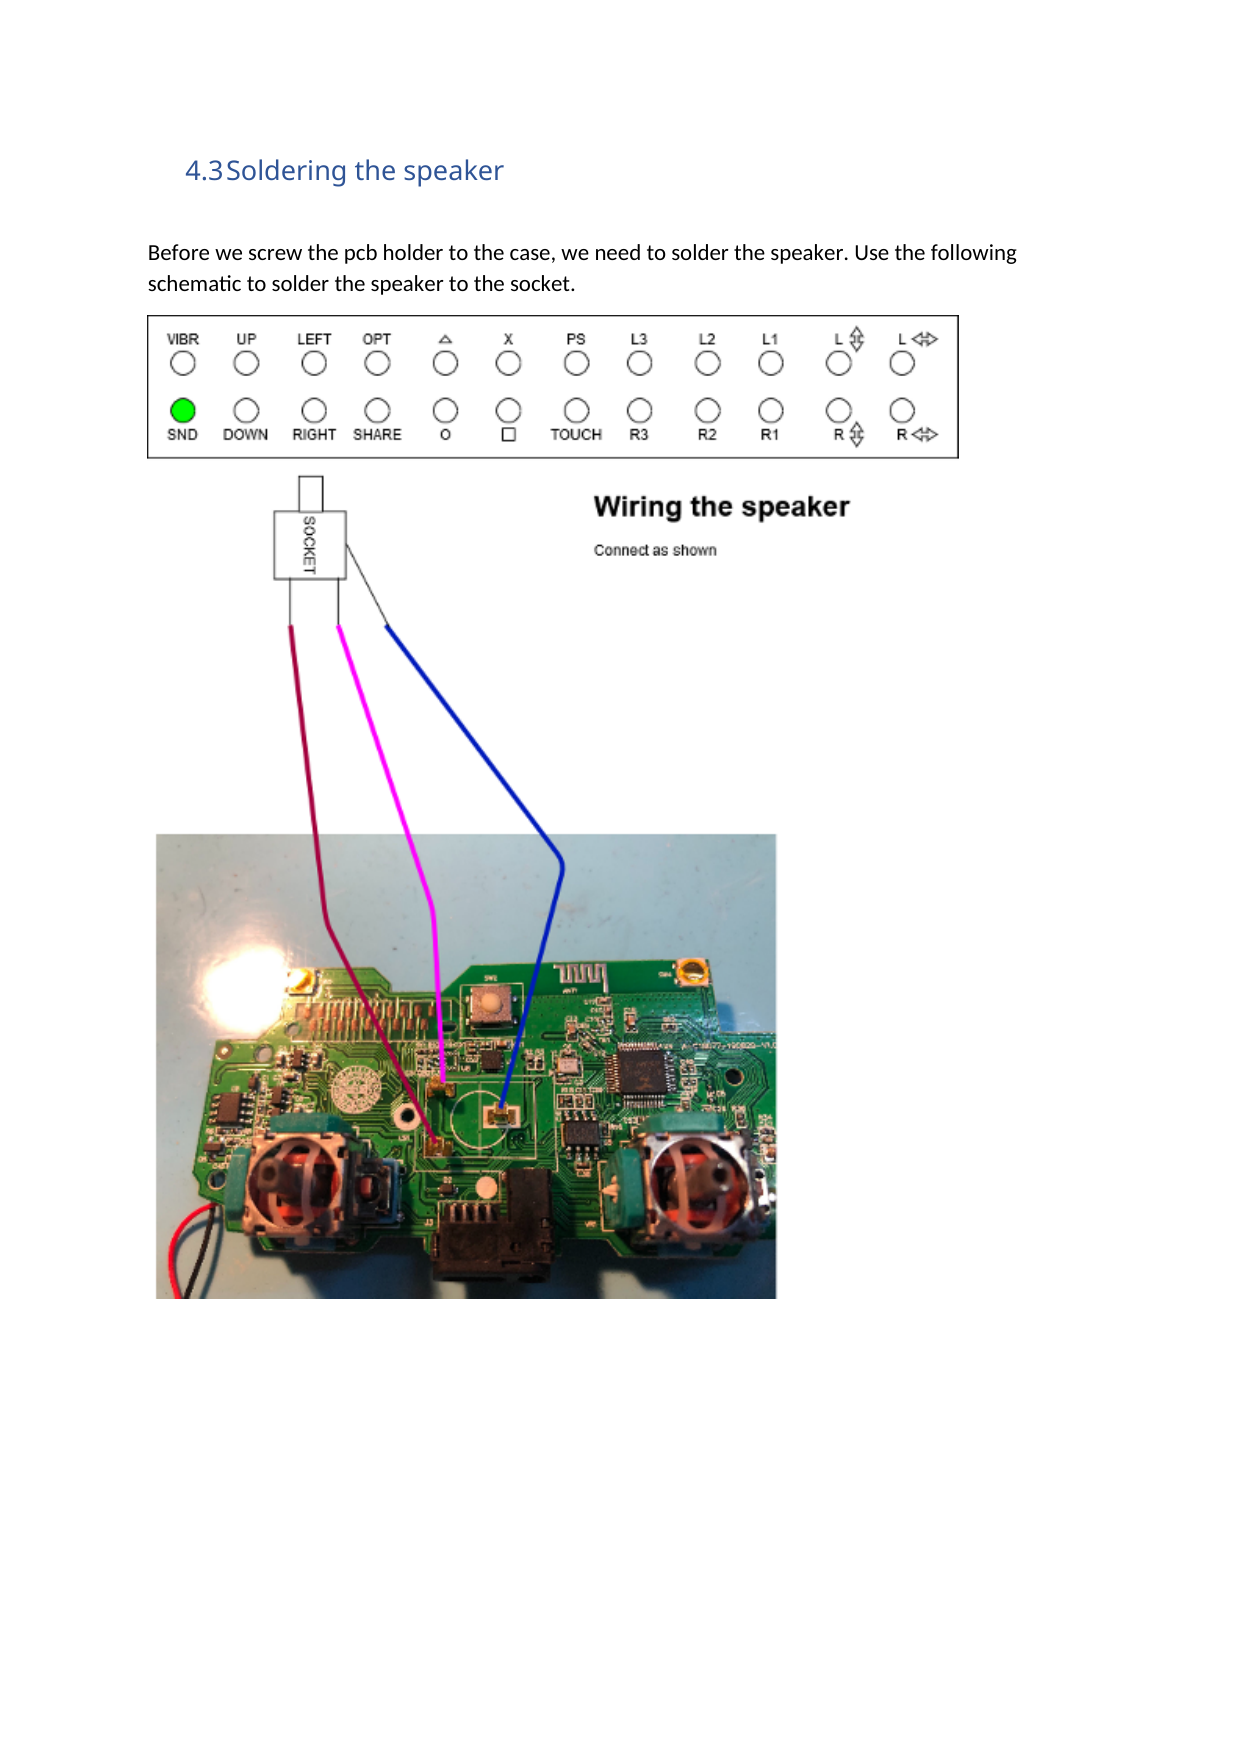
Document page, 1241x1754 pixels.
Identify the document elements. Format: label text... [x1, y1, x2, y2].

subtitle Soldering the speaker [185, 152, 1093, 189]
text Before we screw the pcb holder to the case, we need to solder the speaker. Use the following schematic to solder the speaker to the socket. [148, 238, 1093, 297]
picture [147, 315, 959, 1299]
